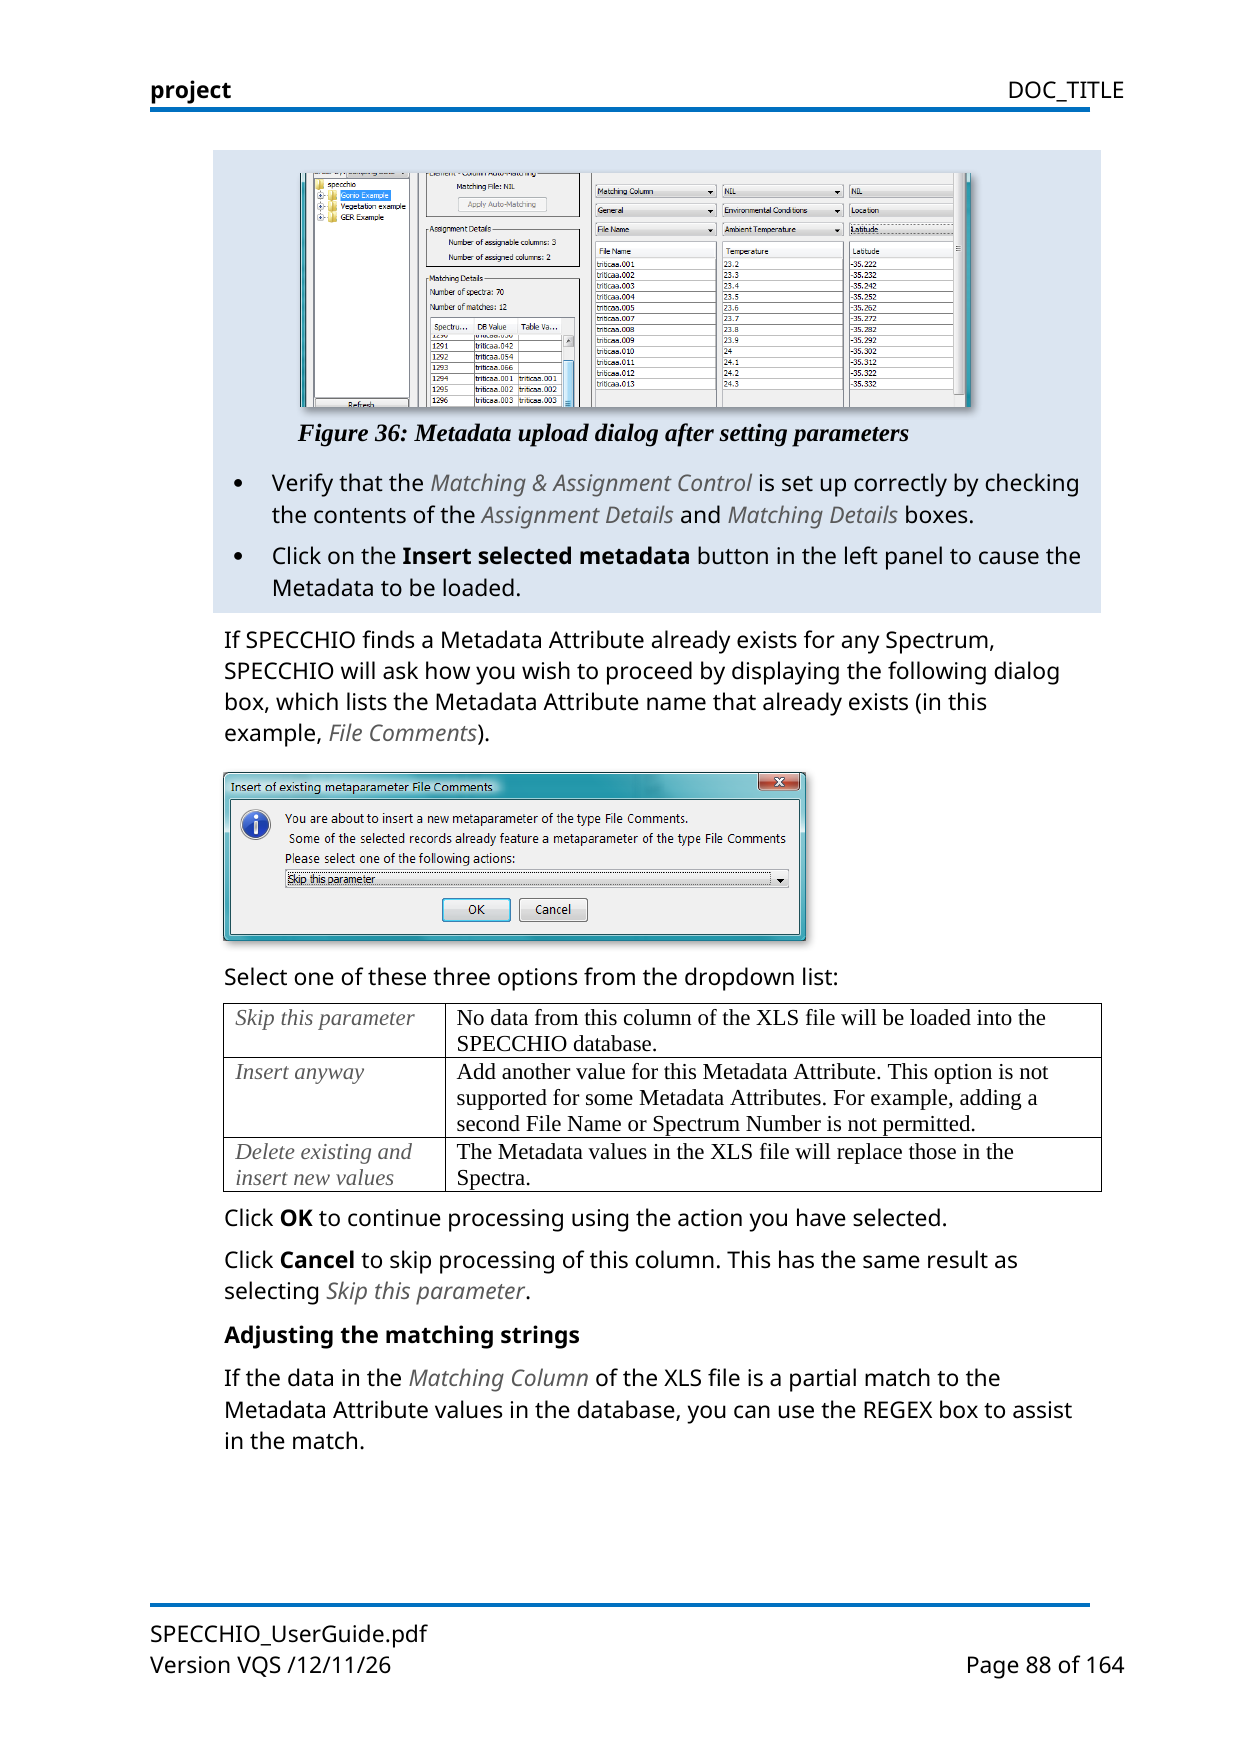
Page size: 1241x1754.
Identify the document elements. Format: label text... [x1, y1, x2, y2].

text Select one of these three options from the dropdown list: [224, 961, 1090, 992]
table_cell The Metadata values in the XLS file will replace those in the Spectra. [446, 1138, 1101, 1191]
text If SPECCHIO finds a Metadata Attribute already exists for any Spectrum, SPECCHIO will ask how you wish to proceed by displaying the following dialog box, which lists the Metadata Attribute name that already exists (in this example, File Comments). [224, 624, 1090, 749]
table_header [213, 150, 1101, 613]
text If the data in the Matching Column of the XLS file is a partial match to the Metadata Attribute values in the database, you can use the REGEX box to assist in the match. [224, 1362, 1090, 1456]
table_cell Delete existing and insert new values [224, 1138, 445, 1191]
picture [300, 173, 971, 407]
text Click OK to continue processing using the action you have selected. [224, 1202, 1090, 1233]
table_header No data from this column of the XLS file will be loaded into the SPECCHIO database. [446, 1004, 1101, 1057]
text Click Cancel to skip processing of this column. This has the same result as selecting Skip this parameter. [224, 1244, 1090, 1306]
picture [223, 772, 806, 941]
table_cell Add another value for this Metadata Attribute. This option is not supported for some Metadata Attributes. For example, adding a second File Name or Spectrum Number is not permitted. [446, 1058, 1101, 1137]
subtitle Adjusting the matching strings [224, 1319, 1090, 1350]
table_cell Insert anyway [224, 1058, 445, 1137]
table_header Skip this parameter [224, 1004, 445, 1057]
